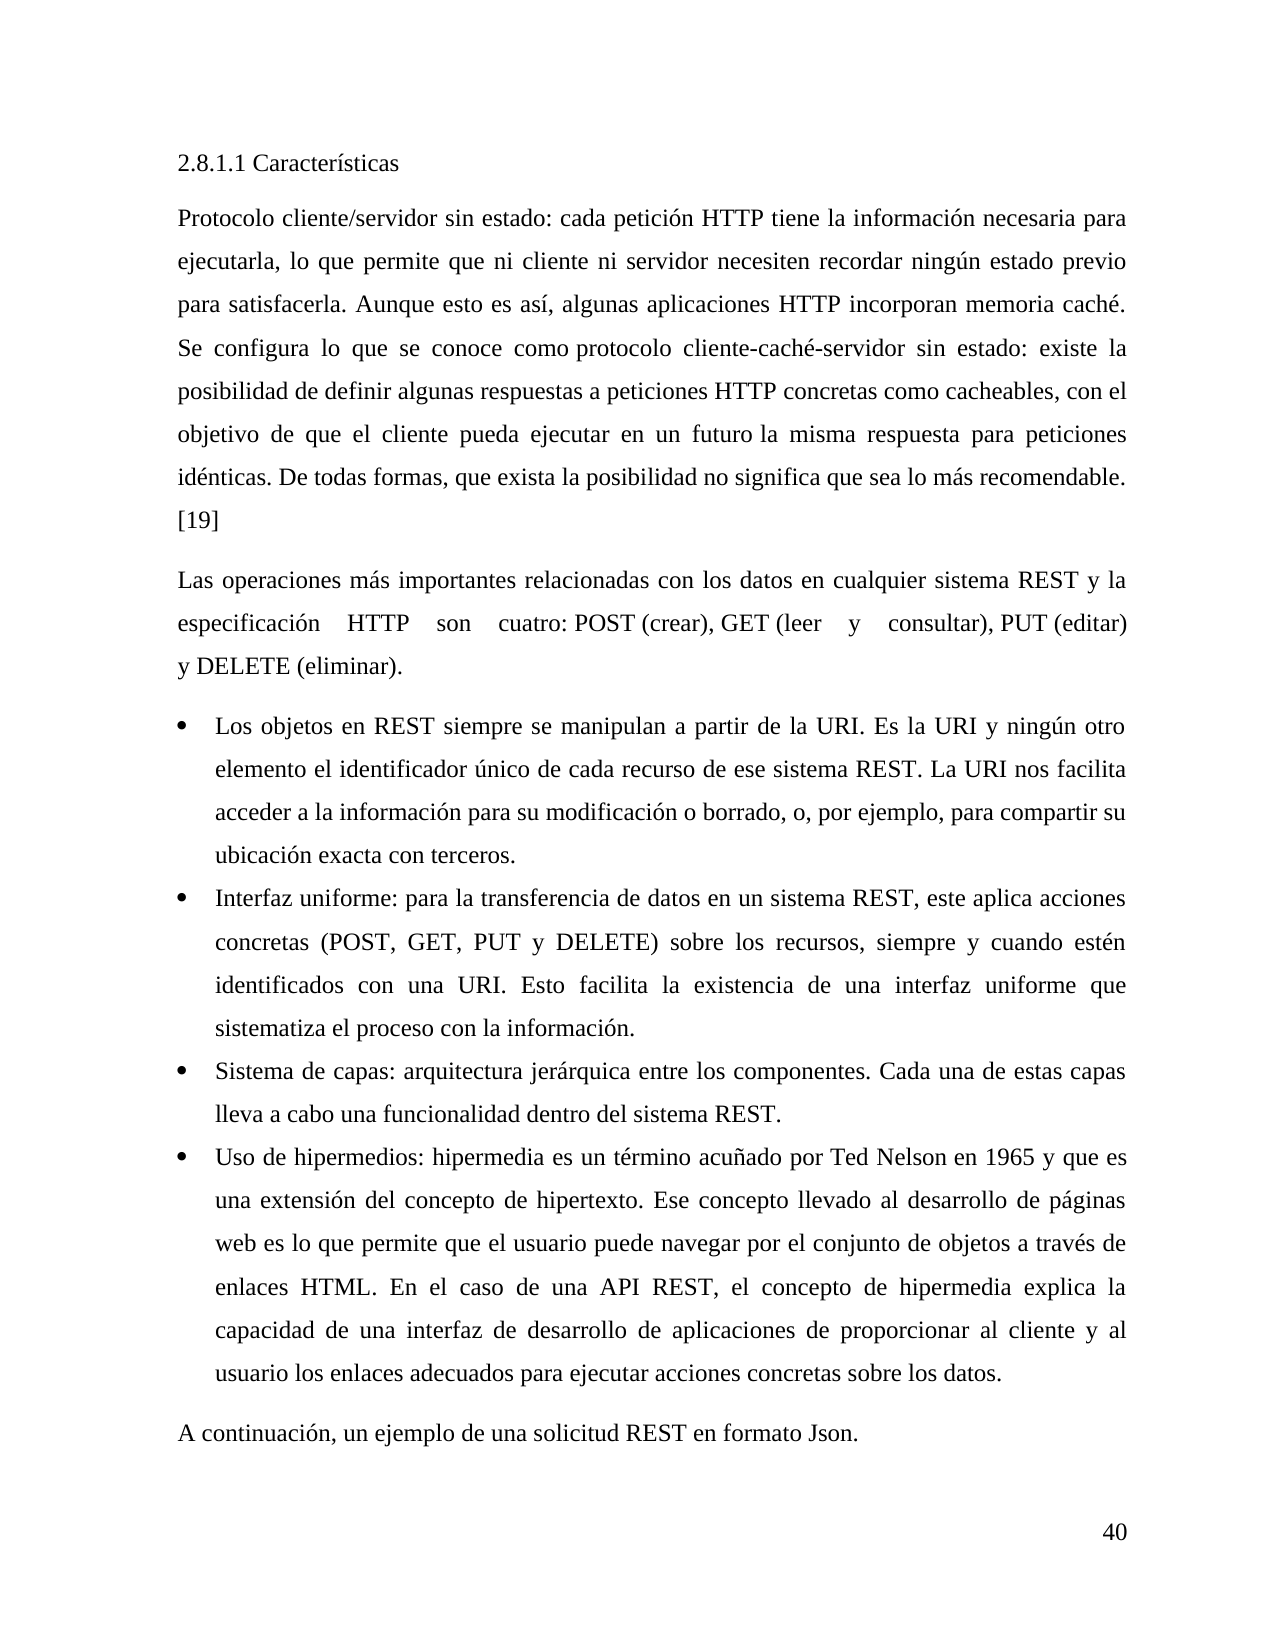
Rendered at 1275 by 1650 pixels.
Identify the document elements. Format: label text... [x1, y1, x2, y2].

text A continuación, un ejemplo de una solicitud REST en formato Json. [177, 1418, 1127, 1446]
list Sistema de capas: arquitectura jerárquica entre los componentes. Cada una de estas capas lleva a cabo una funcionalidad dentro del sistema REST. [177, 1056, 1127, 1128]
list Uso de hipermedios: hipermedia es un término acuñado por Ted Nelson en 1965 y que es una extensión del concepto de hipertexto. Ese concepto llevado al desarrollo de páginas web es lo que permite que el usuario puede navegar por el conjunto de objetos a través de enlaces HTML. En el caso de una API REST, el concepto de hipermedia explica la capacidad de una interfaz de desarrollo de aplicaciones de proporcionar al cliente y al usuario los enlaces adecuados para ejecutar acciones concretas sobre los datos. [177, 1142, 1127, 1387]
text Las operaciones más importantes relacionadas con los datos en cualquier sistema REST y la especificación HTTP son cuatro: POST (crear), GET (leer y consultar), PUT (editar) y DELETE (eliminar). [177, 565, 1127, 680]
list Interfaz uniforme: para la transferencia de datos en un sistema REST, este aplica acciones concretas (POST, GET, PUT y DELETE) sobre los recursos, siempre y cuando estén identificados con una URI. Esto facilita la existencia de una interfaz uniforme que sistematiza el proceso con la información. [177, 883, 1127, 1042]
subtitle Características [177, 148, 1127, 176]
list Los objetos en REST siempre se manipulan a partir de la URI. Es la URI y ningún otro elemento el identificador único de cada recurso de ese sistema REST. La URI nos facilita acceder a la información para su modificación o borrado, o, por ejemplo, para compartir su ubicación exacta con terceros. [177, 711, 1127, 869]
text Protocolo cliente/servidor sin estado: cada petición HTTP tiene la información necesaria para ejecutarla, lo que permite que ni cliente ni servidor necesiten recordar ningún estado previo para satisfacerla. Aunque esto es así, algunas aplicaciones HTTP incorporan memoria caché. Se configura lo que se conoce como protocolo cliente-caché-servidor sin estado: existe la posibilidad de definir algunas respuestas a peticiones HTTP concretas como cacheables, con el objetivo de que el cliente pueda ejecutar en un futuro la misma respuesta para peticiones idénticas. De todas formas, que exista la posibilidad no significa que sea lo más recomendable. [19] [177, 203, 1127, 534]
